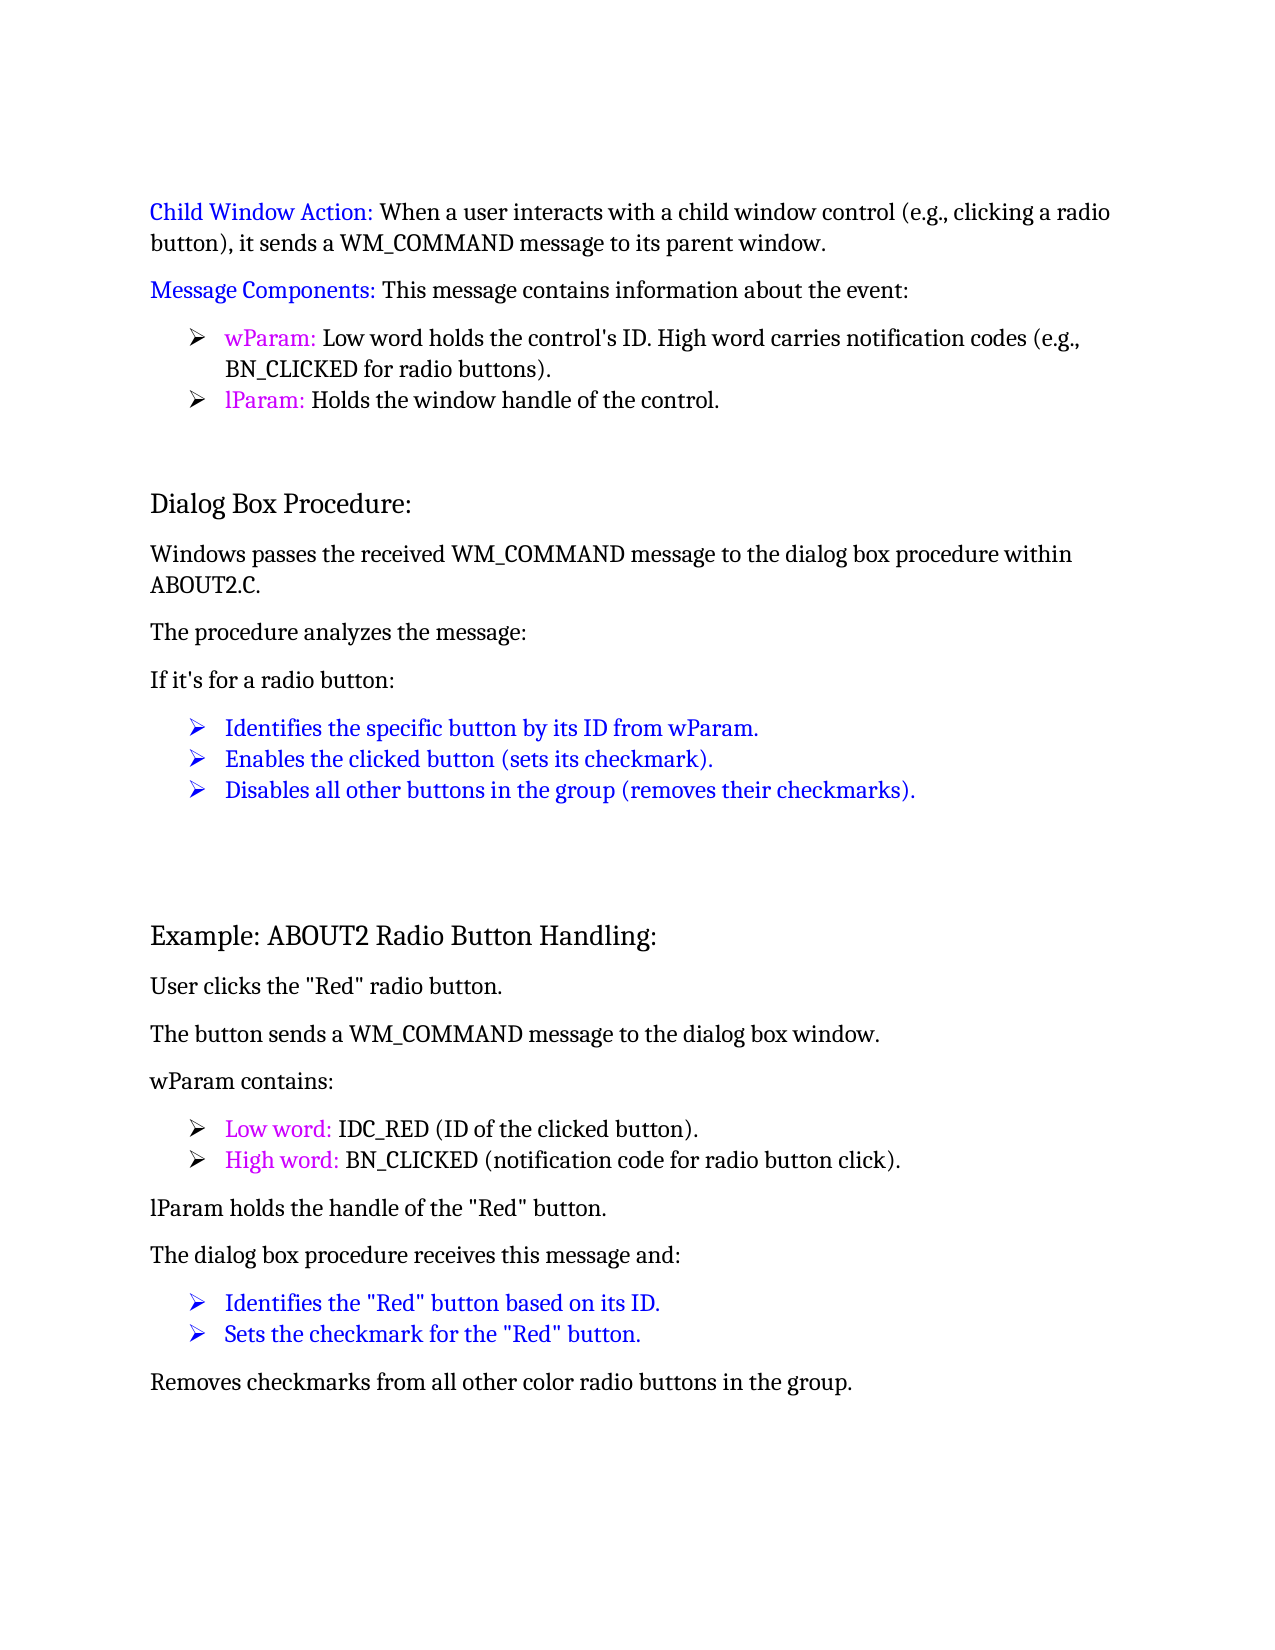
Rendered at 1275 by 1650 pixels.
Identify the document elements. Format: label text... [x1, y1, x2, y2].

list Sets the checkmark for the "Red" button. [187, 1320, 1125, 1349]
text lParam holds the handle of the "Red" button. [150, 1194, 1125, 1222]
list Enables the clicked button (sets its checkmark). [187, 745, 1125, 773]
text Windows passes the received WM_COMMAND message to the dialog box procedure within ABOUT2.C. [150, 539, 1125, 599]
list Low word: IDC_RED (ID of the clicked button). [187, 1115, 1125, 1144]
text If it's for a radio button: [150, 666, 1125, 695]
text User clicks the "Red" radio button. [150, 972, 1125, 1001]
list High word: BN_CLICKED (notification code for radio button click). [187, 1146, 1125, 1175]
text Child Window Action: When a user interacts with a child window control (e.g., clicking a radio button), it sends a WM_COMMAND message to its parent window. [150, 198, 1125, 257]
list wParam: Low word holds the control's ID. High word carries notification codes (e.g., BN_CLICKED for radio buttons). [187, 324, 1125, 384]
text Example: ABOUT2 Radio Button Handling: [150, 919, 1125, 952]
text The button sends a WM_COMMAND message to the dialog box window. [150, 1019, 1125, 1048]
text The procedure analyzes the message: [150, 618, 1125, 647]
text Removes checkmarks from all other color radio buttons in the group. [150, 1368, 1125, 1397]
list Identifies the "Red" button based on its ID. [187, 1289, 1125, 1318]
list lParam: Holds the window handle of the control. [187, 386, 1125, 415]
text The dialog box procedure receives this message and: [150, 1241, 1125, 1270]
text Dialog Box Procedure: [150, 487, 1125, 520]
list Identifies the specific button by its ID from wParam. [187, 714, 1125, 742]
text Message Components: This message contains information about the event: [150, 276, 1125, 305]
list Disables all other buttons in the group (removes their checkmarks). [187, 776, 1125, 804]
text wParam contains: [150, 1067, 1125, 1096]
